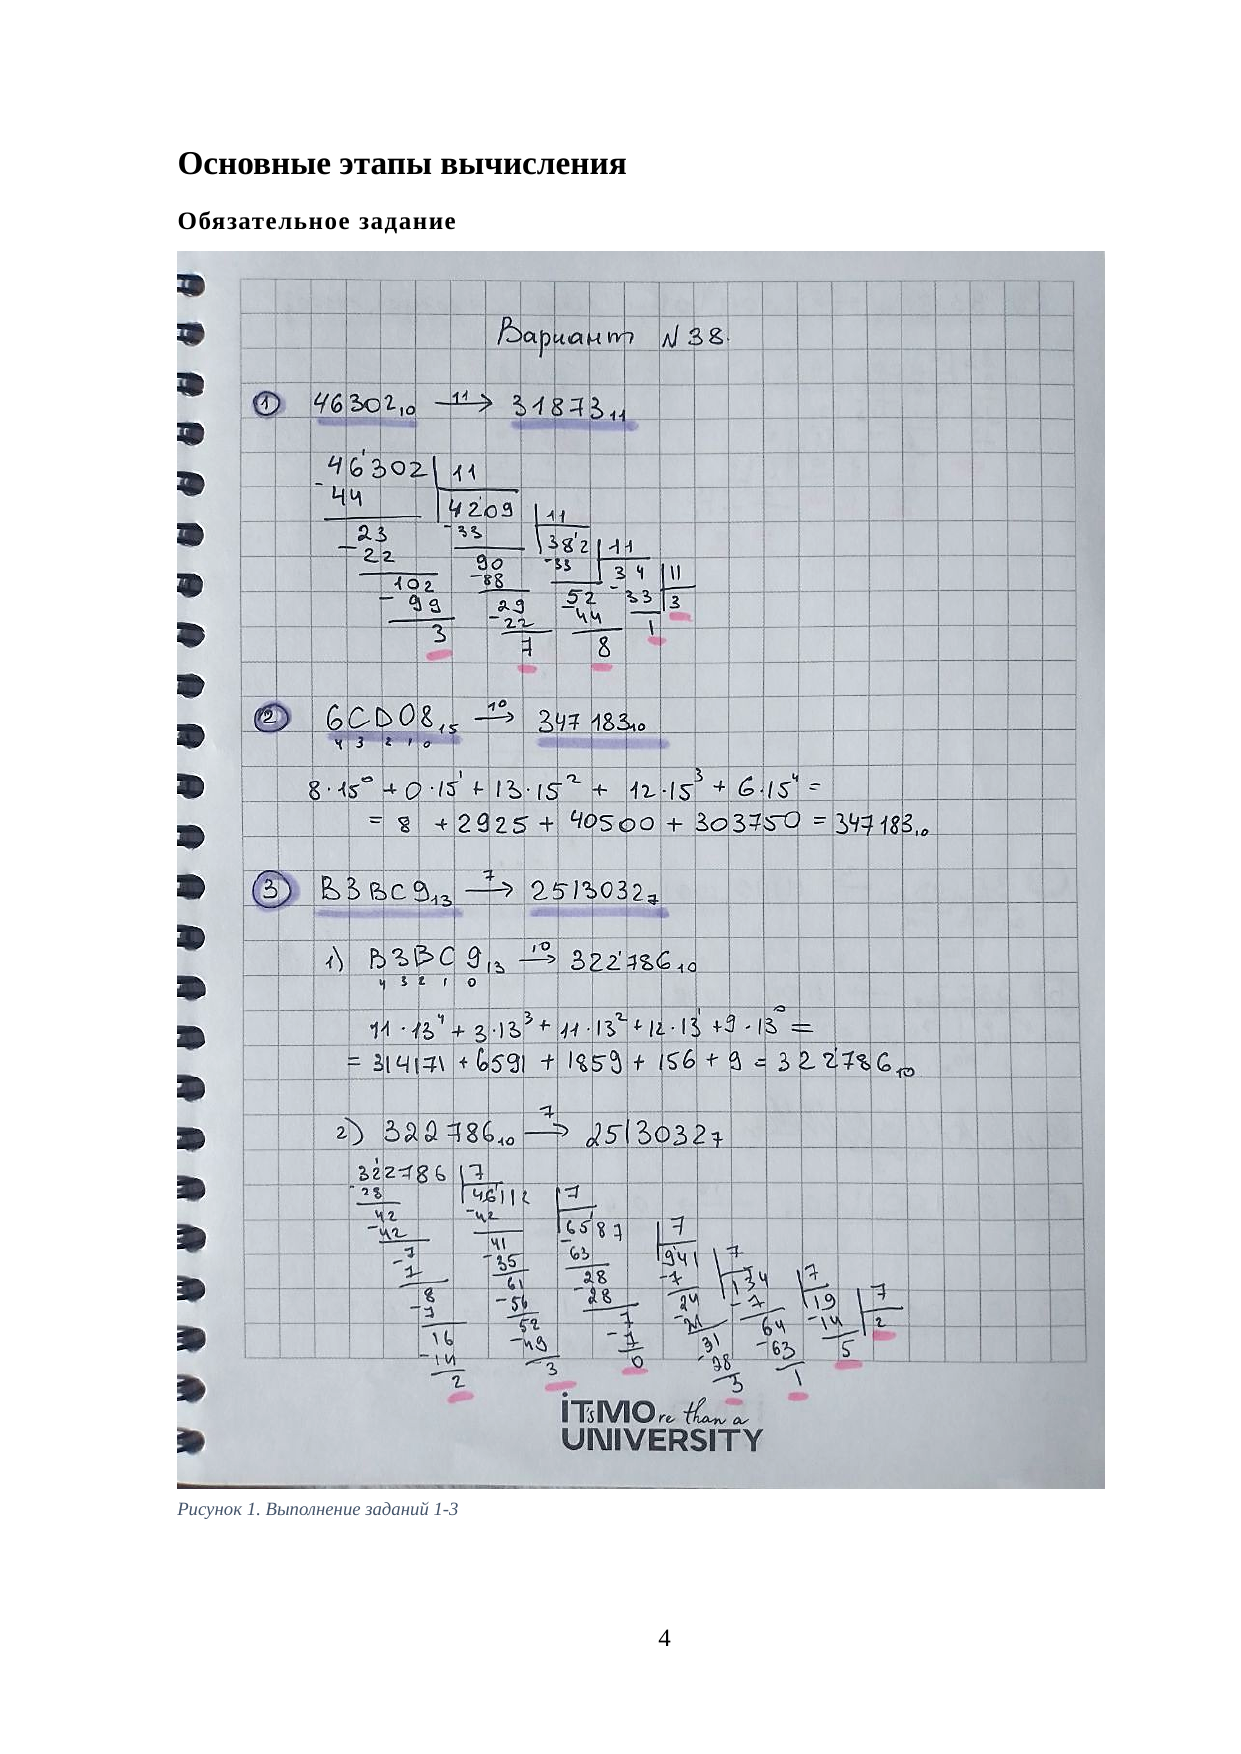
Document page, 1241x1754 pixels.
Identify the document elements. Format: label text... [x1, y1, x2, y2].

subtitle Основные этапы вычисления [177, 143, 1152, 181]
picture [177, 251, 1105, 1489]
subtitle Обязательное задание [177, 206, 1152, 235]
